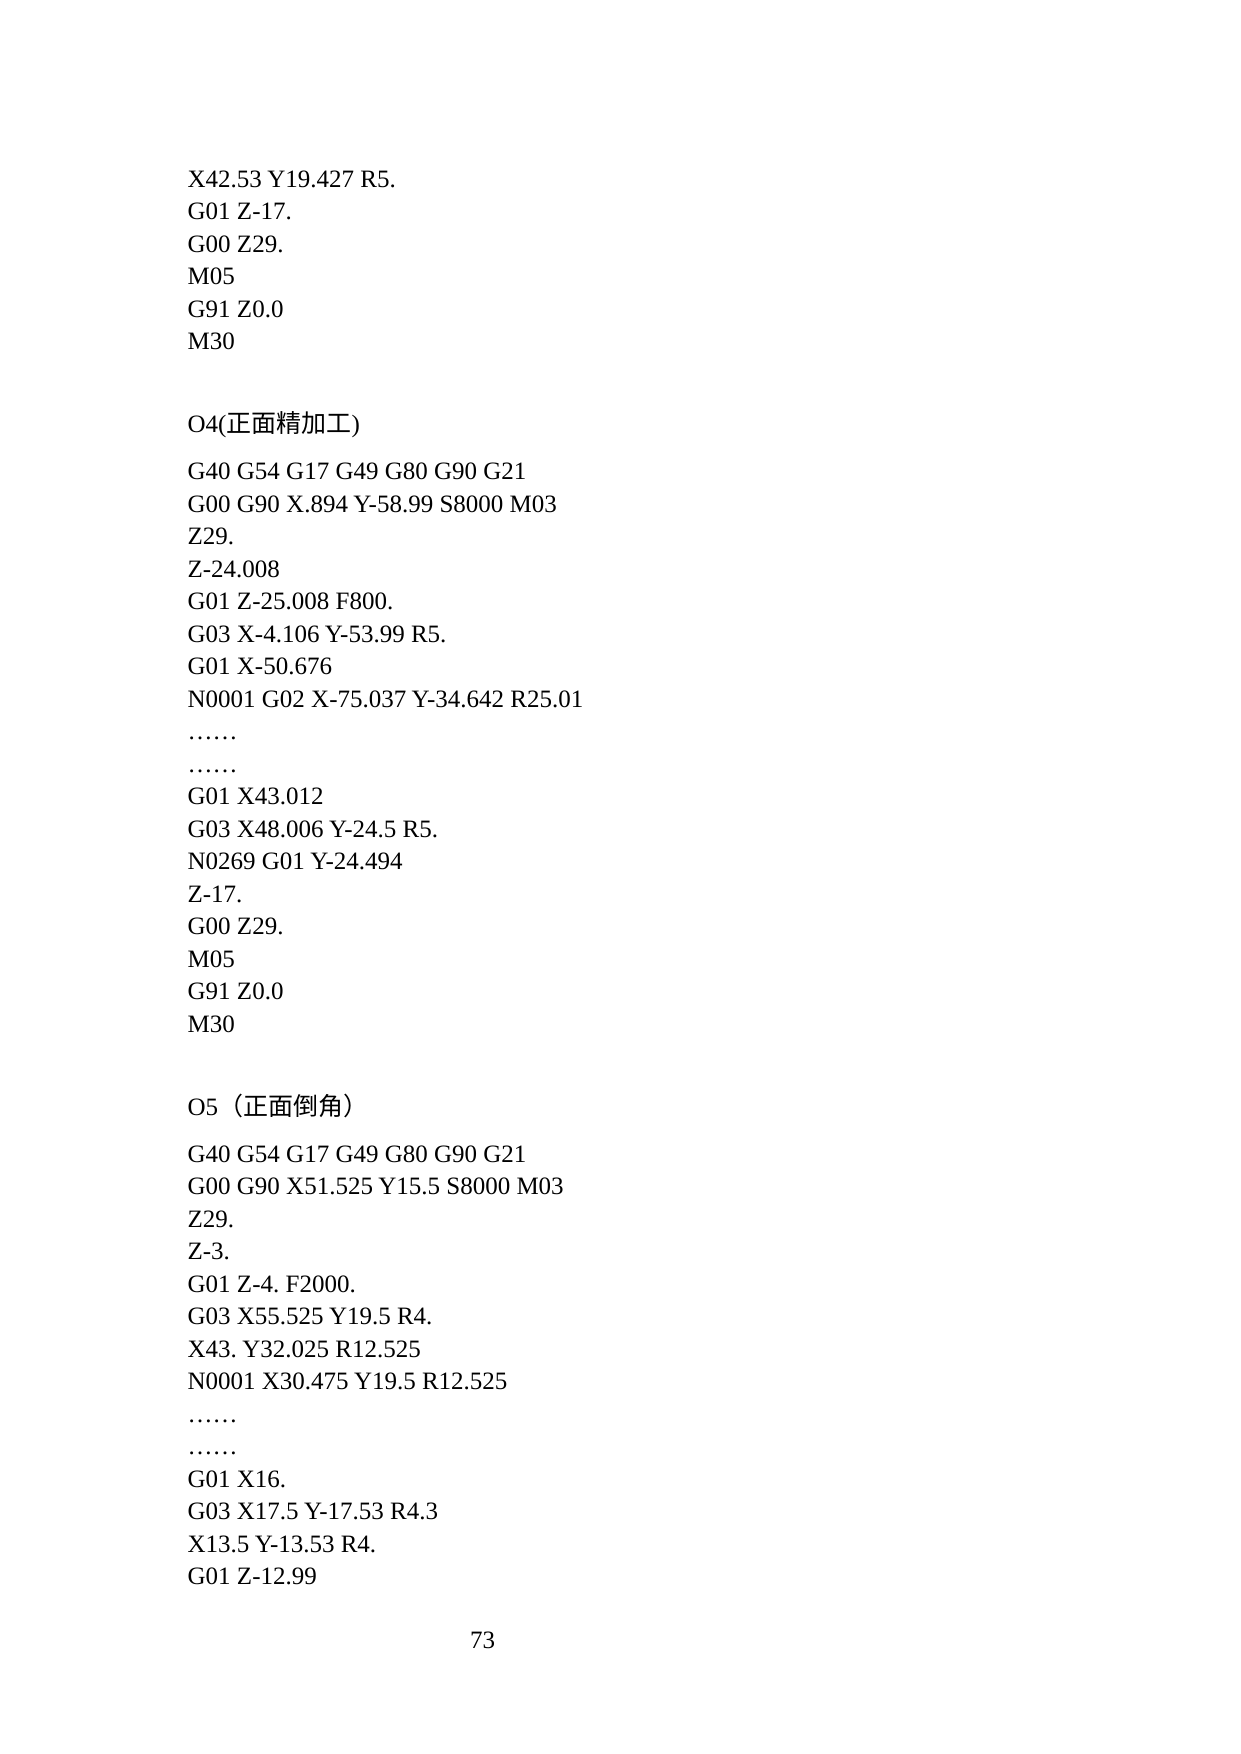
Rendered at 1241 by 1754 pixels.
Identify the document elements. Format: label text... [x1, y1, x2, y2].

text G00 Z29. [187, 909, 1053, 942]
text X43. Y32.025 R12.525 [187, 1332, 1053, 1364]
text N0001 X30.475 Y19.5 R12.525 [187, 1364, 1053, 1397]
text M05 [187, 942, 1053, 974]
text G01 X16. [187, 1462, 1053, 1494]
text G01 Z-4. F2000. [187, 1267, 1053, 1299]
text G03 X55.525 Y19.5 R4. [187, 1299, 1053, 1332]
text …… [187, 1429, 1053, 1462]
text M05 [187, 259, 1053, 292]
text G01 X-50.676 [187, 649, 1053, 682]
text Z-3. [187, 1234, 1053, 1267]
text Z29. [187, 519, 1053, 552]
text …… [187, 747, 1053, 779]
text G03 X17.5 Y-17.53 R4.3 [187, 1494, 1053, 1527]
text X13.5 Y-13.53 R4. [187, 1527, 1053, 1559]
text G01 Z-25.008 F800. [187, 584, 1053, 617]
text G91 Z0.0 [187, 292, 1053, 324]
text G00 G90 X.894 Y-58.99 S8000 M03 [187, 487, 1053, 519]
text Z29. [187, 1202, 1053, 1234]
text G03 X48.006 Y-24.5 R5. [187, 812, 1053, 844]
text G03 X-4.106 Y-53.99 R5. [187, 617, 1053, 649]
text X42.53 Y19.427 R5. [187, 162, 1053, 194]
text G00 Z29. [187, 227, 1053, 259]
text N0269 G01 Y-24.494 [187, 844, 1053, 877]
text G00 G90 X51.525 Y15.5 S8000 M03 [187, 1169, 1053, 1202]
text G01 X43.012 [187, 779, 1053, 812]
text M30 [187, 1007, 1053, 1039]
text Z-17. [187, 877, 1053, 909]
text M30 [187, 324, 1053, 357]
text …… [187, 714, 1053, 747]
text Z-24.008 [187, 552, 1053, 584]
text O5（正面倒角） [187, 1072, 1053, 1137]
text G40 G54 G17 G49 G80 G90 G21 [187, 454, 1053, 487]
text G01 Z-12.99 [187, 1559, 1053, 1592]
text O4(正面精加工) [187, 389, 1053, 454]
text N0001 G02 X-75.037 Y-34.642 R25.01 [187, 682, 1053, 714]
text G01 Z-17. [187, 194, 1053, 227]
text G91 Z0.0 [187, 974, 1053, 1007]
text G40 G54 G17 G49 G80 G90 G21 [187, 1137, 1053, 1169]
text …… [187, 1397, 1053, 1429]
